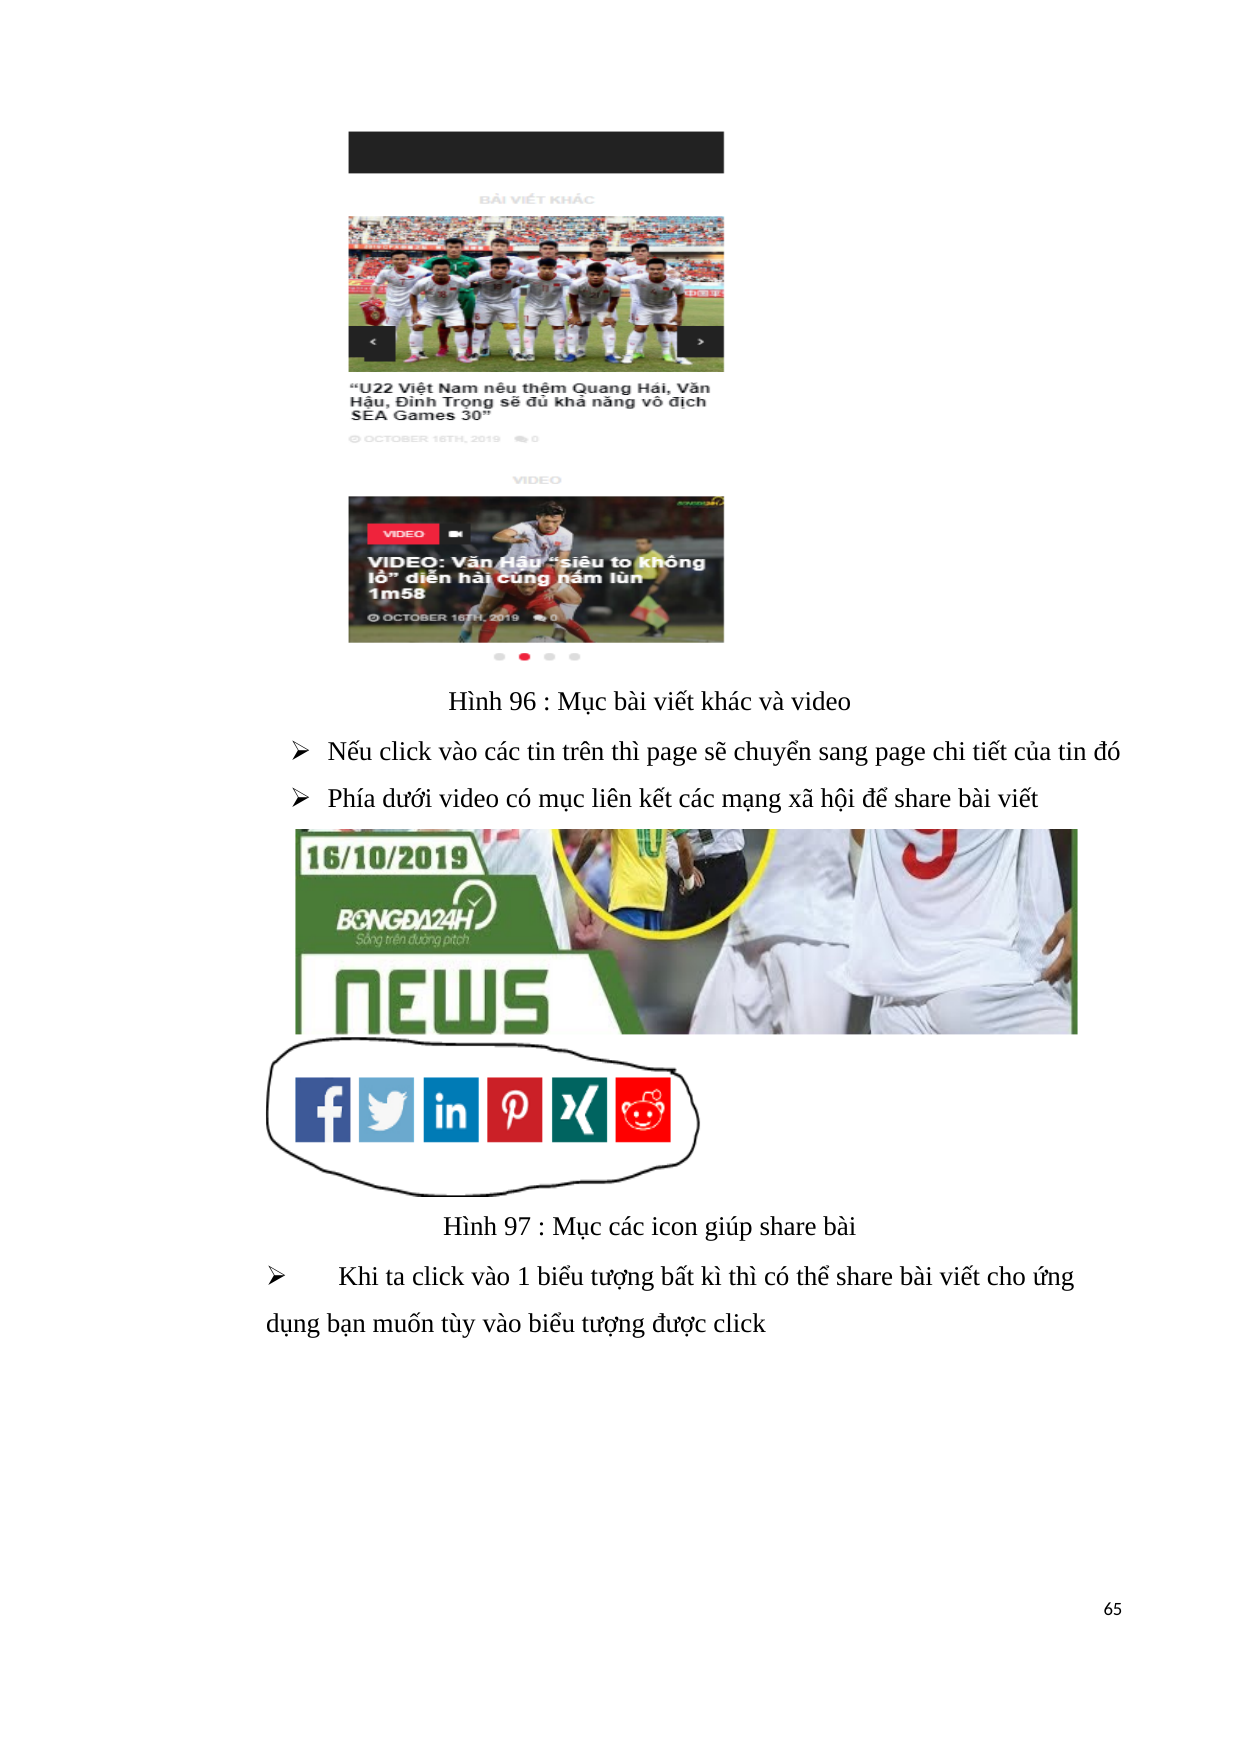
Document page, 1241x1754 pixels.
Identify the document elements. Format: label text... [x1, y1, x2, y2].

picture [327, 118, 768, 672]
list Phía dưới video có mục liên kết các mạng xã hội để share bài viết [290, 782, 1122, 813]
picture [265, 829, 1096, 1197]
list Nếu click vào các tin trên thì page sẽ chuyển sang page chi tiết của tin đó [290, 735, 1122, 767]
list Khi ta click vào 1 biểu tượng bất kì thì có thể share bài viết cho ứng dụng bạn muốn tùy vào biểu tượng được click [266, 1261, 1122, 1338]
text Hình 97 : Mục các icon giúp share bài [177, 1210, 1122, 1241]
text Hình 96 : Mục bài viết khác và video [177, 685, 1122, 716]
